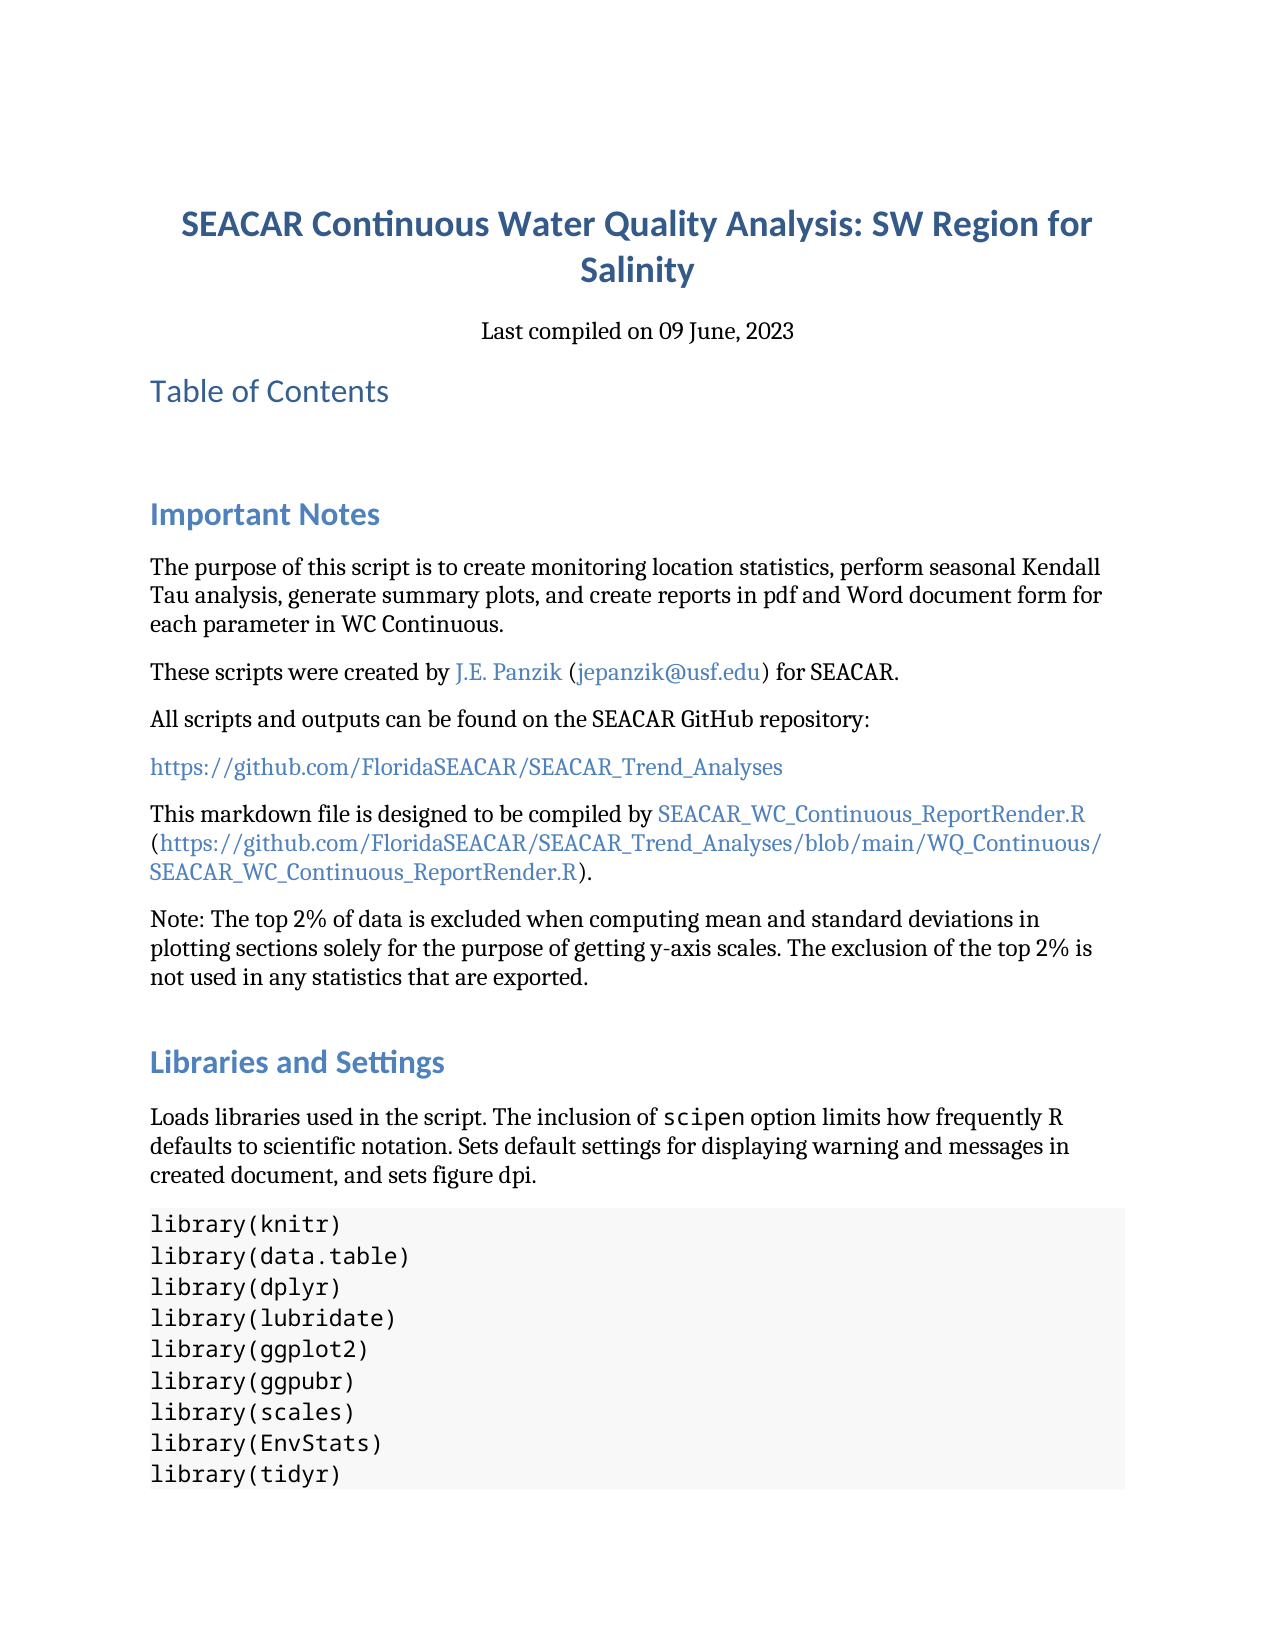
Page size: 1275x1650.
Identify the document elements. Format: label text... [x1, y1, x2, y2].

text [150, 1208, 1125, 1489]
subtitle Libraries and Settings [150, 1041, 1125, 1082]
text This markdown file is designed to be compiled by SEACAR_WC_Continuous_ReportRender.R (https://github.com/FloridaSEACAR/SEACAR_Trend_Analyses/blob/main/WQ_Continuous/SEACAR_WC_Continuous_ReportRender.R). [150, 800, 1125, 886]
text Last compiled on 09 June, 2023 [150, 317, 1125, 345]
text https://github.com/FloridaSEACAR/SEACAR_Trend_Analyses [150, 753, 1125, 781]
text All scripts and outputs can be found on the SEACAR GitHub repository: [150, 705, 1125, 734]
text Loads libraries used in the script. The inclusion of scipen option limits how frequently R defaults to scientific notation. Sets default settings for displaying warning and messages in created document, and sets figure dpi. [150, 1101, 1125, 1189]
text The purpose of this script is to create monitoring location statistics, perform seasonal Kendall Tau analysis, generate summary plots, and create reports in pdf and Word document form for each parameter in WC Continuous. [150, 553, 1125, 639]
text Note: The top 2% of data is excluded when computing mean and standard deviations in plotting sections solely for the purpose of getting y-axis scales. The exclusion of the top 2% is not used in any statistics that are exported. [150, 905, 1125, 991]
subtitle Important Notes [150, 493, 1125, 534]
title SEACAR Continuous Water Quality Analysis: SW Region for Salinity [150, 200, 1125, 292]
text These scripts were created by J.E. Panzik (jepanzik@usf.edu) for SEACAR. [150, 658, 1125, 686]
